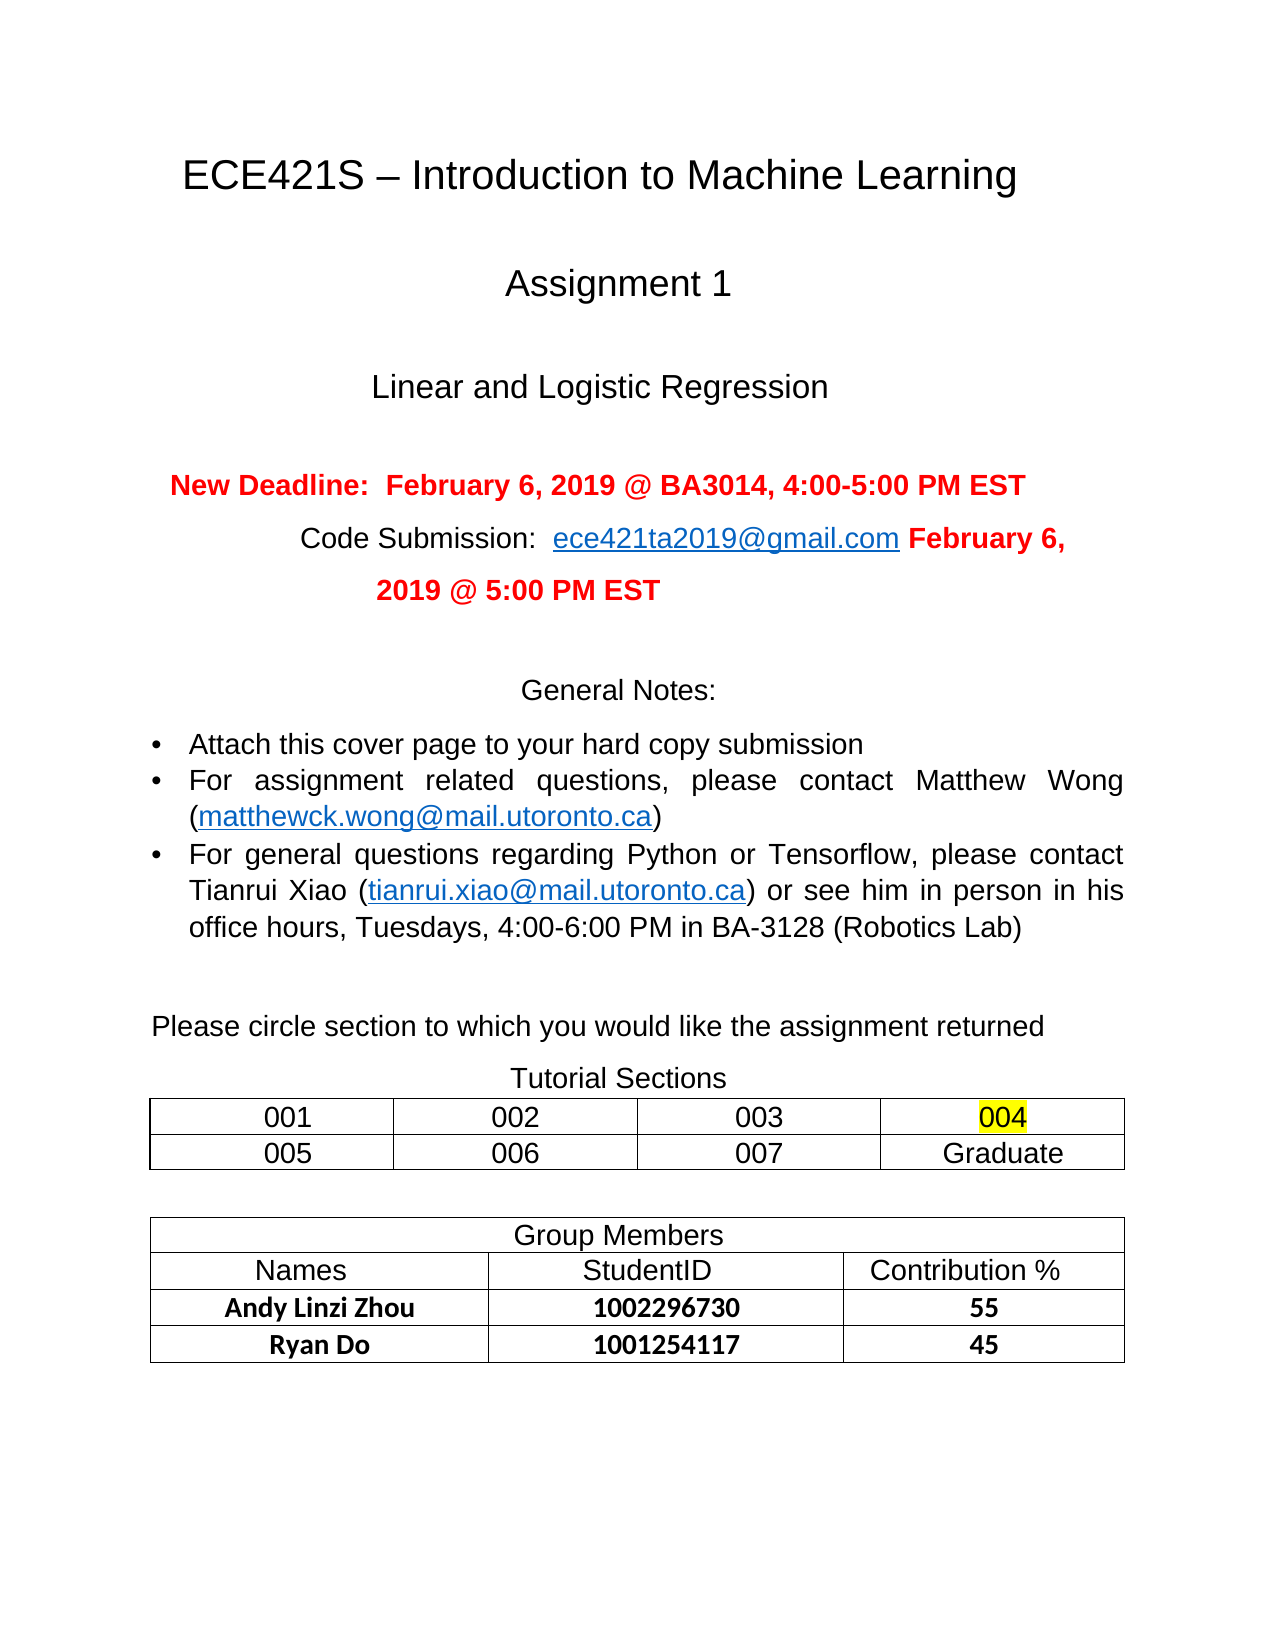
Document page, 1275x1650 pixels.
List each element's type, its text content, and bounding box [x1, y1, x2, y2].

table_cell [394, 1135, 491, 1169]
text Linear and Logistic Regression [371, 367, 1125, 406]
table_header 002 [491, 1099, 637, 1133]
table_cell Names [151, 1253, 488, 1288]
table_cell [379, 1135, 393, 1169]
table_cell StudentID [489, 1253, 843, 1288]
table_cell Contribution % [844, 1253, 1124, 1288]
table_cell [816, 1135, 880, 1169]
list Attach this cover page to your hard copy submission [151, 727, 1125, 761]
table_cell Ryan Do [151, 1326, 488, 1362]
text Tutorial Sections [150, 1061, 1087, 1095]
text General Notes: [150, 672, 1087, 706]
table_header [379, 1099, 393, 1133]
table_cell 1002296730 [489, 1290, 843, 1325]
table_cell Graduate [881, 1135, 1124, 1169]
table_header 003 [638, 1099, 816, 1133]
text Code Submission: ece421ta2019@gmail.com February 6, 2019 @ 5:00 PM EST [300, 521, 1071, 607]
table_header [394, 1099, 491, 1133]
text Assignment 1 [150, 261, 1087, 304]
table_cell 1001254117 [489, 1326, 843, 1362]
table_cell 45 [844, 1326, 1124, 1362]
table_header Group Members [151, 1218, 1124, 1252]
table_cell 007 [638, 1135, 816, 1169]
table_cell 005 [151, 1135, 378, 1169]
table_header [816, 1099, 880, 1133]
text Please circle section to which you would like the assignment returned [151, 1009, 1125, 1042]
text New Deadline: February 6, 2019 @ BA3014, 4:00-5:00 PM EST [170, 468, 1071, 502]
list For general questions regarding Python or Tensorflow, please contact Tianrui Xiao (tianrui.xiao@mail.utoronto.ca) or see him in person in his office hours, Tuesdays, 4:00-6:00 PM in BA-3128 (Robotics Lab) [151, 837, 1125, 943]
list For assignment related questions, please contact Matthew Wong (matthewck.wong@mail.utoronto.ca) [151, 763, 1125, 833]
table_header 001 [151, 1099, 378, 1133]
table_cell 006 [491, 1135, 637, 1169]
table_cell 55 [844, 1290, 1124, 1325]
table_cell Andy Linzi Zhou [151, 1290, 488, 1325]
text ECE421S – Introduction to Machine Learning [182, 150, 1125, 198]
table_header 004 [881, 1099, 1124, 1133]
